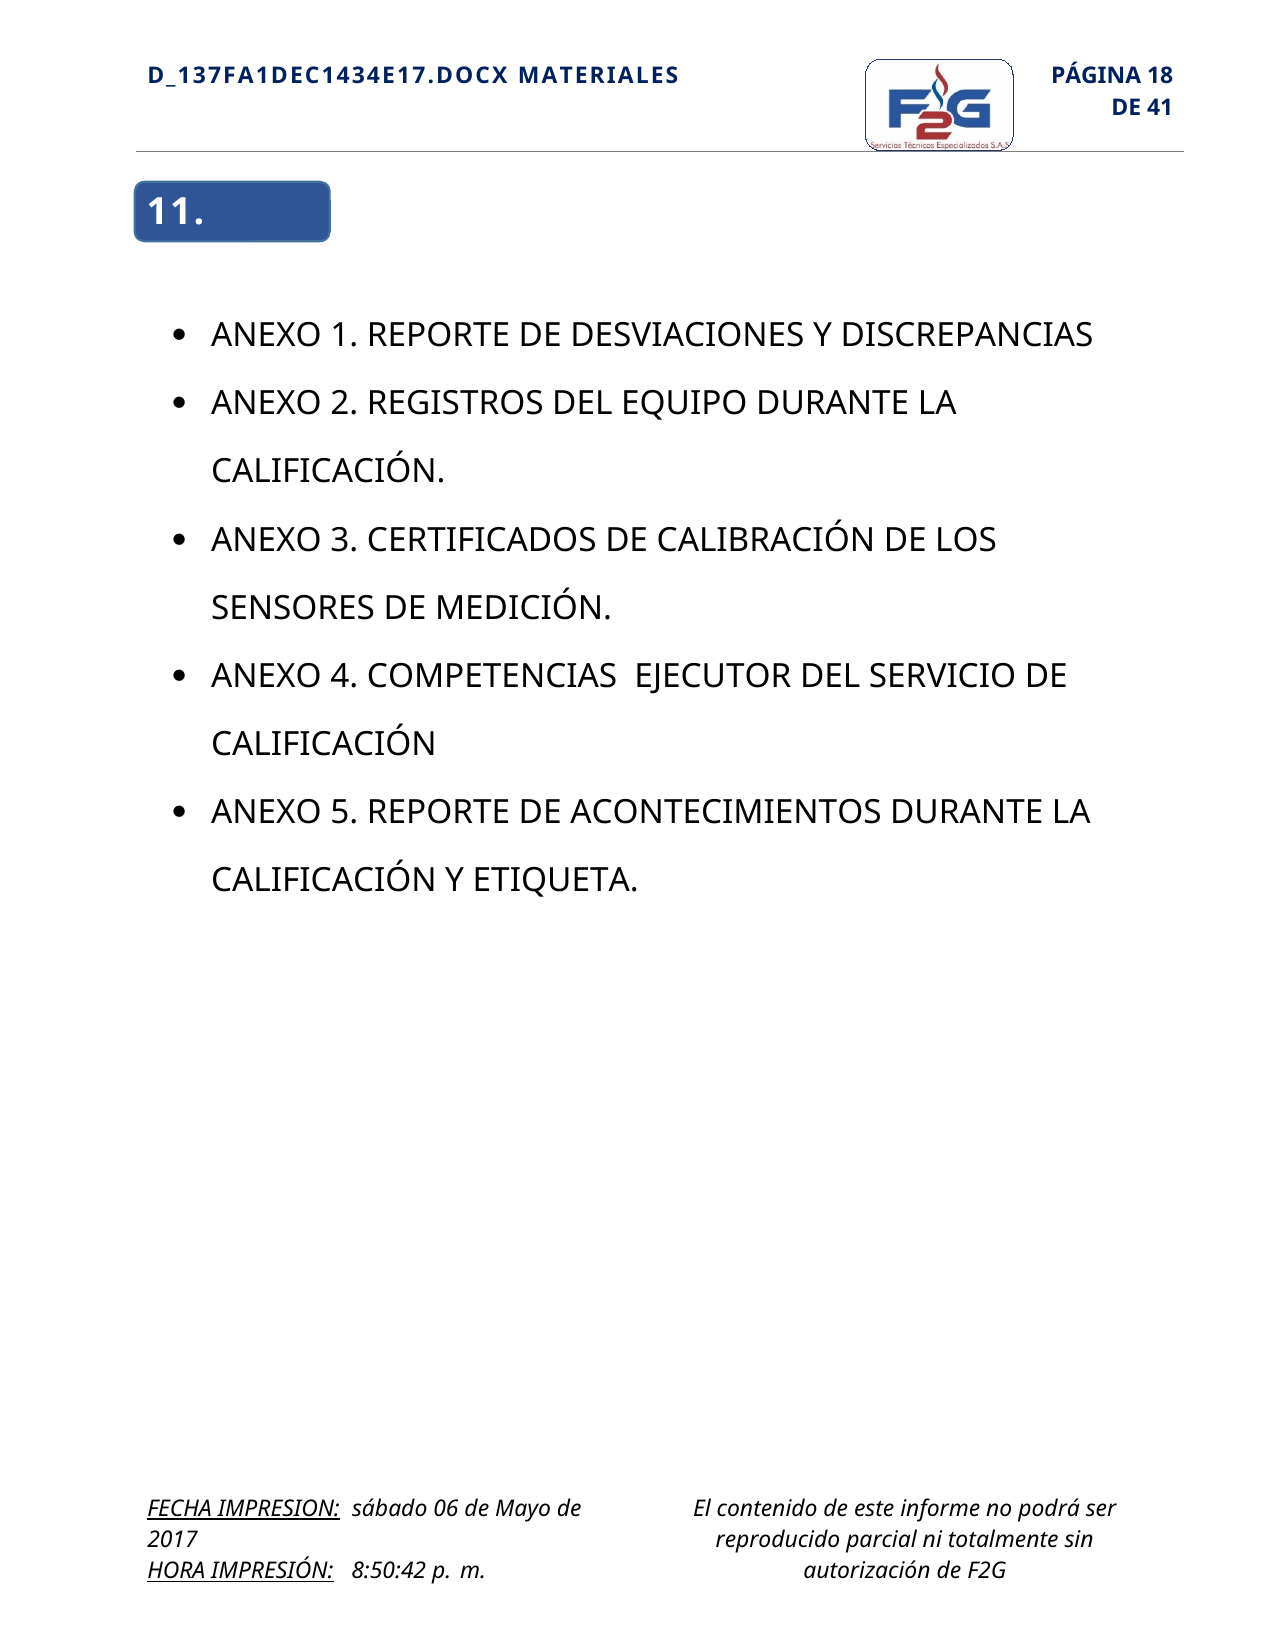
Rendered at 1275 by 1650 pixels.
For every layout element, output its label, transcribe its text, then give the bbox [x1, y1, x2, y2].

list ANEXO 1. REPORTE DE DESVIACIONES Y DISCREPANCIAS [173, 311, 1163, 356]
list ANEXO 5. REPORTE DE ACONTECIMIENTOS DURANTE LA CALIFICACIÓN Y ETIQUETA. [173, 788, 1163, 901]
picture [865, 59, 1013, 150]
list ANEXO 2. REGISTROS DEL EQUIPO DURANTE LA CALIFICACIÓN. [173, 379, 1163, 493]
list ANEXO 4. COMPETENCIAS EJECUTOR DEL SERVICIO DE CALIFICACIÓN [173, 652, 1163, 765]
list ANEXO 3. CERTIFICADOS DE CALIBRACIÓN DE LOS SENSORES DE MEDICIÓN. [173, 515, 1163, 629]
